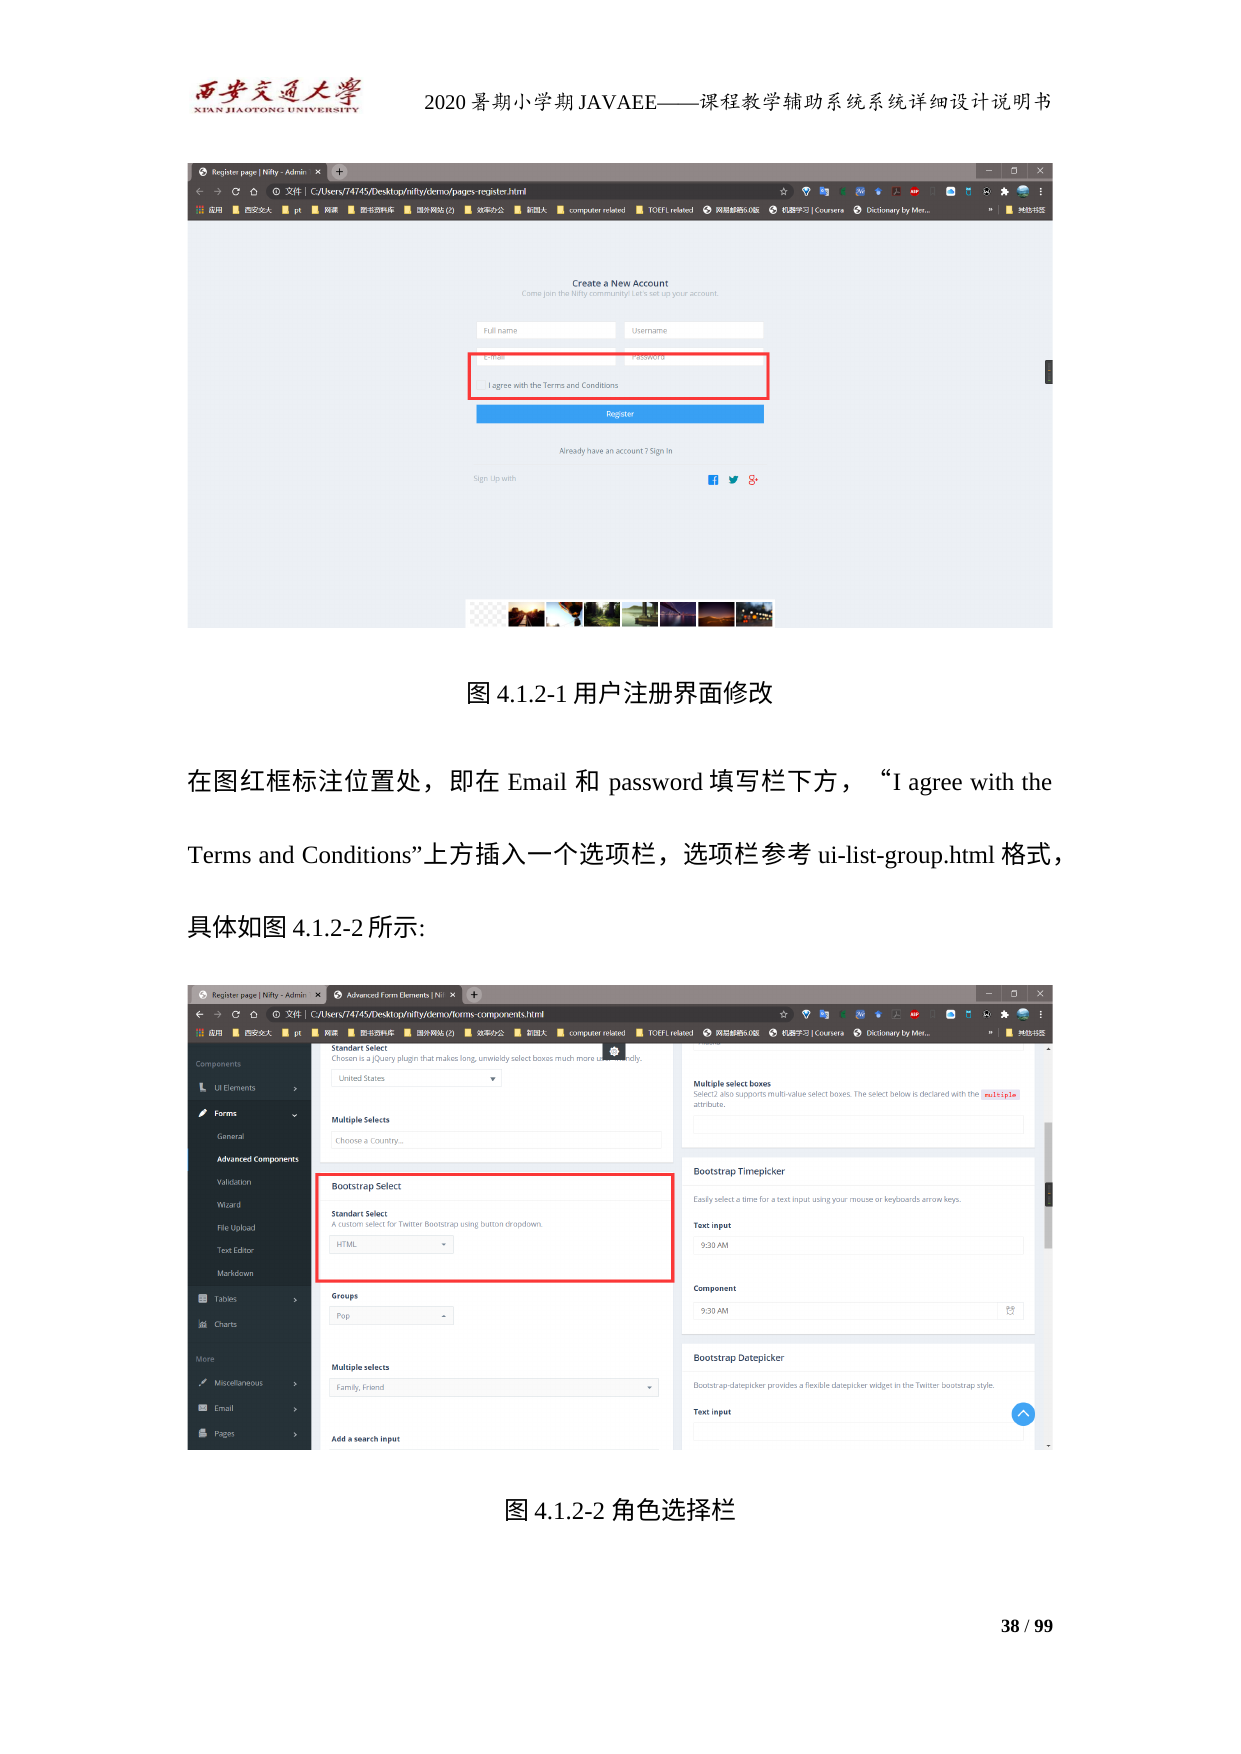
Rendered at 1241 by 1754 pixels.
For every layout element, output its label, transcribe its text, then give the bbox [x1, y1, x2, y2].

text 图4.1.2-2 角色选择栏 [187, 1474, 1053, 1542]
picture [187, 163, 1053, 628]
text 图4.1.2-1 用户注册界面修改 [187, 658, 1053, 726]
picture [187, 985, 1053, 1450]
text 在图红框标注位置处，即在Email 和 password填写栏下方，“I agree with the Terms and Conditions”上方插入一个选项栏，选项栏参考ui-list-group.html格式，具体如图4.1.2-2所示: [187, 745, 1053, 960]
picture [189, 77, 364, 114]
